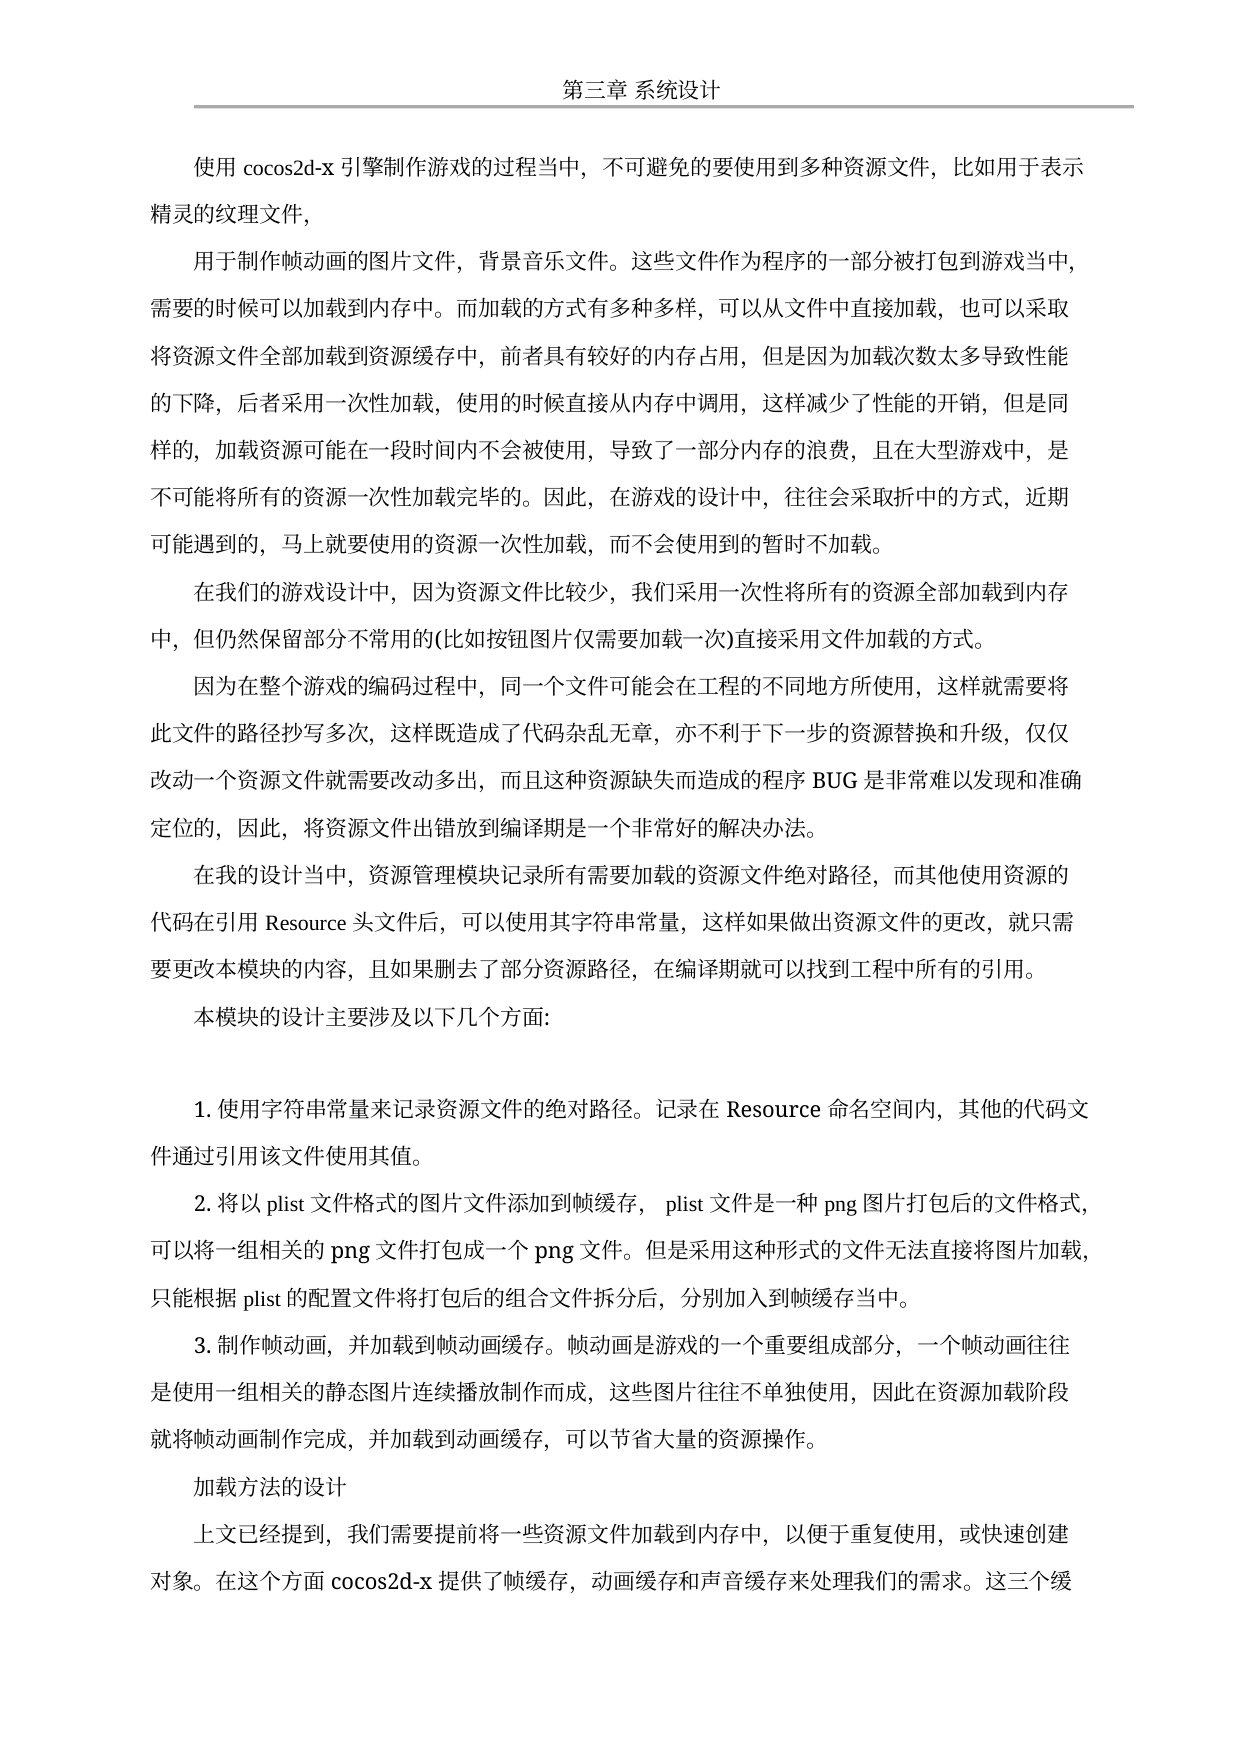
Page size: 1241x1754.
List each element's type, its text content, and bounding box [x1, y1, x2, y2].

text 加载方法的设计 [150, 1470, 1090, 1501]
text 2. 将以 plist 文件格式的图片文件添加到帧缓存， plist 文件是一种 png 图片打包后的文件格式，可以将一组相关的 png 文件打包成一个 png 文件。但是采用这种形式的文件无法直接将图片加载，只能根据 plist 的配置文件将打包后的组合文件拆分后，分别加入到帧缓存当中。 [150, 1186, 1090, 1312]
text 使用 cocos2d-x 引擎制作游戏的过程当中，不可避免的要使用到多种资源文件，比如用于表示精灵的纹理文件， [150, 150, 1090, 229]
text 在我的设计当中，资源管理模块记录所有需要加载的资源文件绝对路径，而其他使用资源的代码在引用 Resource 头文件后，可以使用其字符串常量，这样如果做出资源文件的更改，就只需要更改本模块的内容，且如果删去了部分资源路径，在编译期就可以找到工程中所有的引用。 [150, 858, 1090, 984]
text 1. 使用字符串常量来记录资源文件的绝对路径。记录在 Resource 命名空间内，其他的代码文件通过引用该文件使用其值。 [150, 1092, 1090, 1171]
text 本模块的设计主要涉及以下几个方面: [150, 1000, 1090, 1031]
text 3. 制作帧动画，并加载到帧动画缓存。帧动画是游戏的一个重要组成部分，一个帧动画往往是使用一组相关的静态图片连续播放制作而成，这些图片往往不单独使用，因此在资源加载阶段就将帧动画制作完成，并加载到动画缓存，可以节省大量的资源操作。 [150, 1328, 1090, 1454]
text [150, 1517, 1090, 1596]
text 因为在整个游戏的编码过程中，同一个文件可能会在工程的不同地方所使用，这样就需要将此文件的路径抄写多次，这样既造成了代码杂乱无章，亦不利于下一步的资源替换和升级，仅仅改动一个资源文件就需要改动多出，而且这种资源缺失而造成的程序 BUG 是非常难以发现和准确定位的，因此，将资源文件出错放到编译期是一个非常好的解决办法。 [150, 669, 1090, 842]
text 在我们的游戏设计中，因为资源文件比较少，我们采用一次性将所有的资源全部加载到内存中，但仍然保留部分不常用的(比如按钮图片仅需要加载一次)直接采用文件加载的方式。 [150, 575, 1090, 653]
text 用于制作帧动画的图片文件，背景音乐文件。这些文件作为程序的一部分被打包到游戏当中，需要的时候可以加载到内存中。而加载的方式有多种多样，可以从文件中直接加载，也可以采取将资源文件全部加载到资源缓存中，前者具有较好的内存占用，但是因为加载次数太多导致性能的下降，后者采用一次性加载，使用的时候直接从内存中调用，这样减少了性能的开销，但是同样的，加载资源可能在一段时间内不会被使用，导致了一部分内存的浪费，且在大型游戏中，是不可能将所有的资源一次性加载完毕的。因此，在游戏的设计中，往往会采取折中的方式，近期可能遇到的，马上就要使用的资源一次性加载，而不会使用到的暂时不加载。 [150, 244, 1090, 559]
